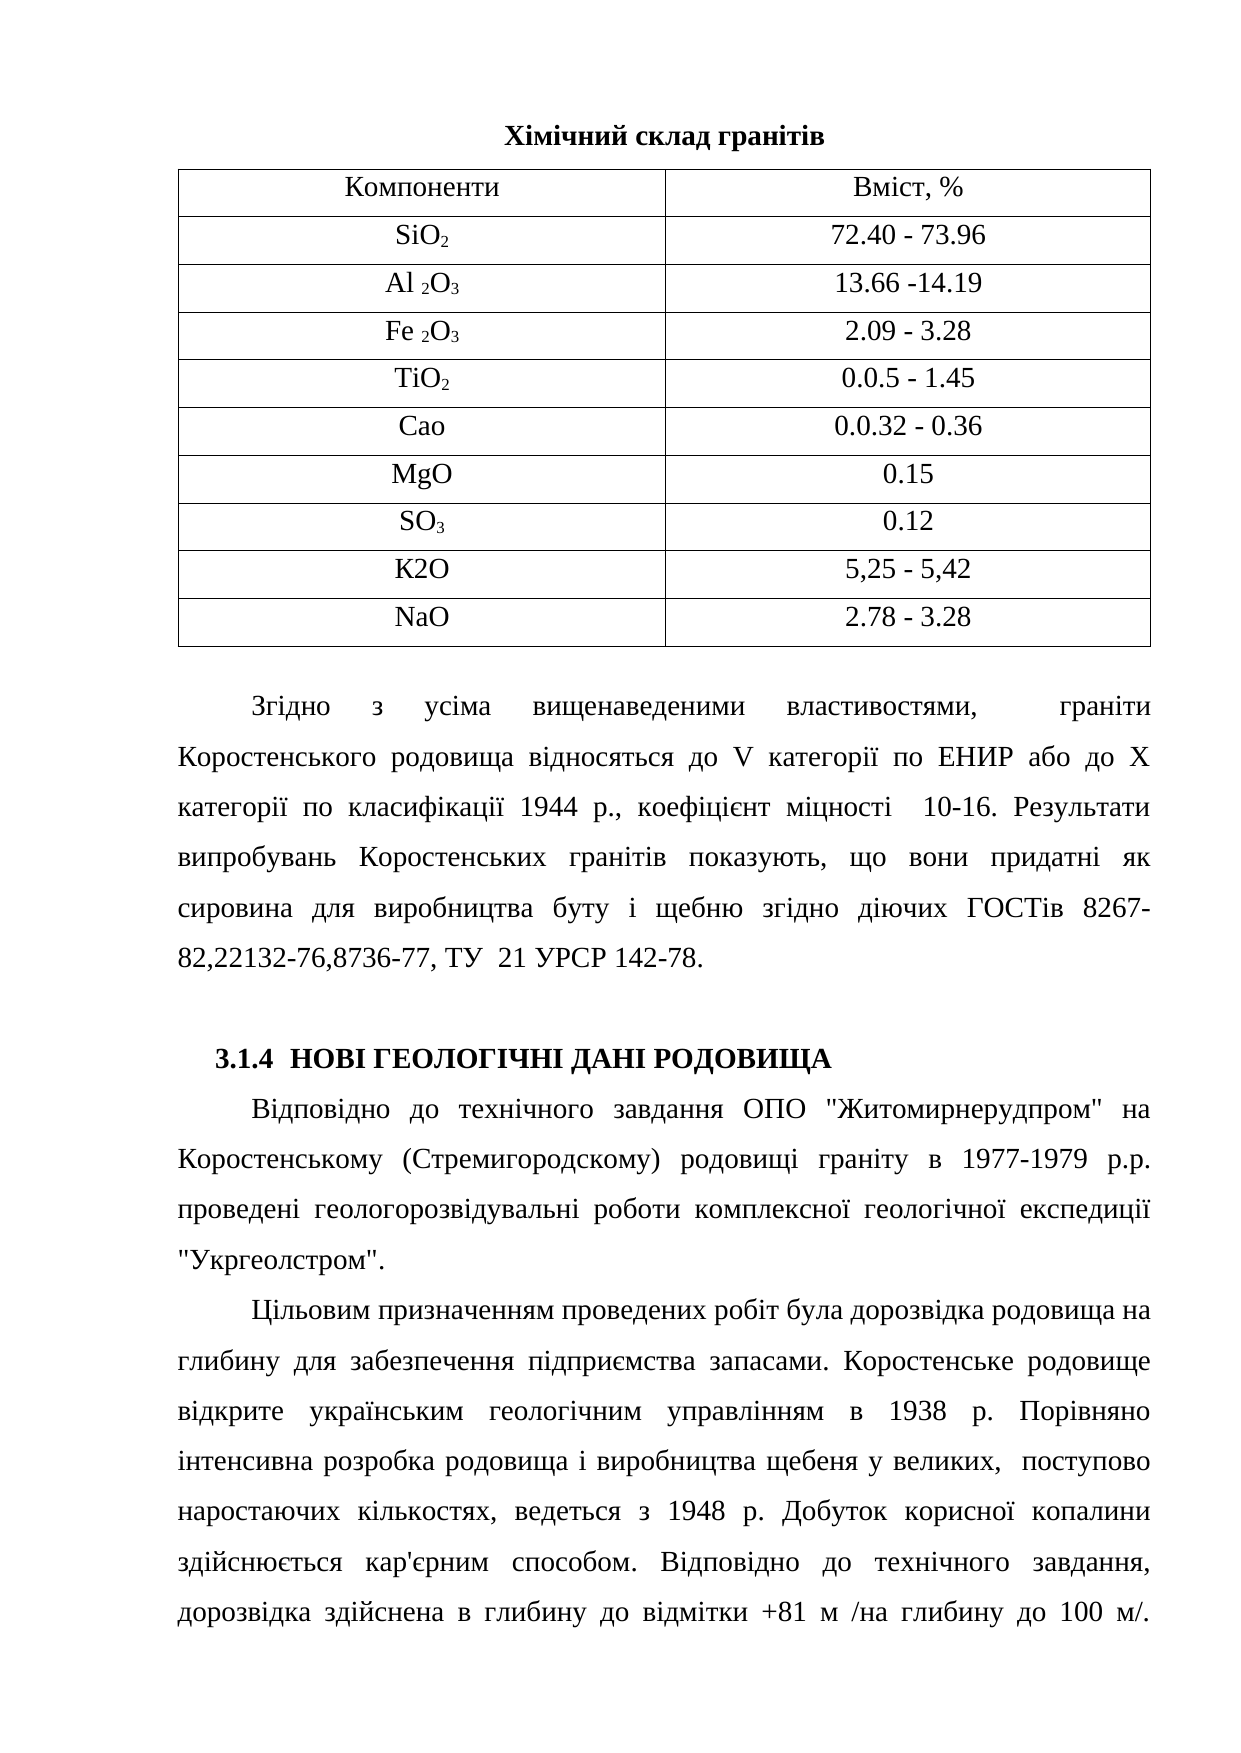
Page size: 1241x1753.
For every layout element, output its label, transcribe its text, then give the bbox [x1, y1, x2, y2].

table_cell 2.78 - 3.28 [666, 599, 1150, 646]
table_cell SО3 [179, 504, 665, 550]
table_cell Fе 2О3 [179, 313, 665, 359]
list НОВІ ГЕОЛОГІЧНІ ДАНІ РОДОВИЩА [215, 1041, 1152, 1074]
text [177, 1292, 1152, 1628]
table_cell 2.09 - 3.28 [666, 313, 1150, 359]
table_cell ТіО2 [179, 360, 665, 407]
table_header Компоненти [179, 170, 665, 216]
table_cell 5,25 - 5,42 [666, 551, 1150, 598]
text Згідно з усіма вищенаведеними властивостями, граніти Коростенського родовища відносяться до V категорії по ЕНИР або до Х категорії по класифікації 1944 р., коефіцієнт міцності 10-16. Результати випробувань Коростенських гранітів показують, що вони придатні як сировина для виробництва буту і щебню згідно діючих ГОСТів 8267-82,22132-76,8736-77, ТУ 21 УРСР 142-78. [177, 688, 1152, 974]
table_cell 13.66 -14.19 [666, 265, 1150, 312]
table_cell Аl 2О3 [179, 265, 665, 312]
table_cell 0.15 [666, 456, 1150, 502]
text Хімічний склад гранітів [177, 118, 1152, 152]
table_header Вміст, % [666, 170, 1150, 216]
table_cell Сао [179, 408, 665, 455]
text Відповідно до технічного завдання ОПО "Житомирнерудпром" на Коростенському (Стремигородскому) родовищі граніту в 1977-1979 р.р. проведені геологорозвідувальні роботи комплексної геологічної експедиції "Укргеолстром". [177, 1091, 1152, 1276]
table_cell SіО2 [179, 217, 665, 264]
table_cell 72.40 - 73.96 [666, 217, 1150, 264]
table_cell 0.12 [666, 504, 1150, 550]
table_cell К2О [179, 551, 665, 598]
table_cell МgО [179, 456, 665, 502]
table_cell 0.0.5 - 1.45 [666, 360, 1150, 407]
table_cell 0.0.32 - 0.36 [666, 408, 1150, 455]
table_cell NаО [179, 599, 665, 646]
